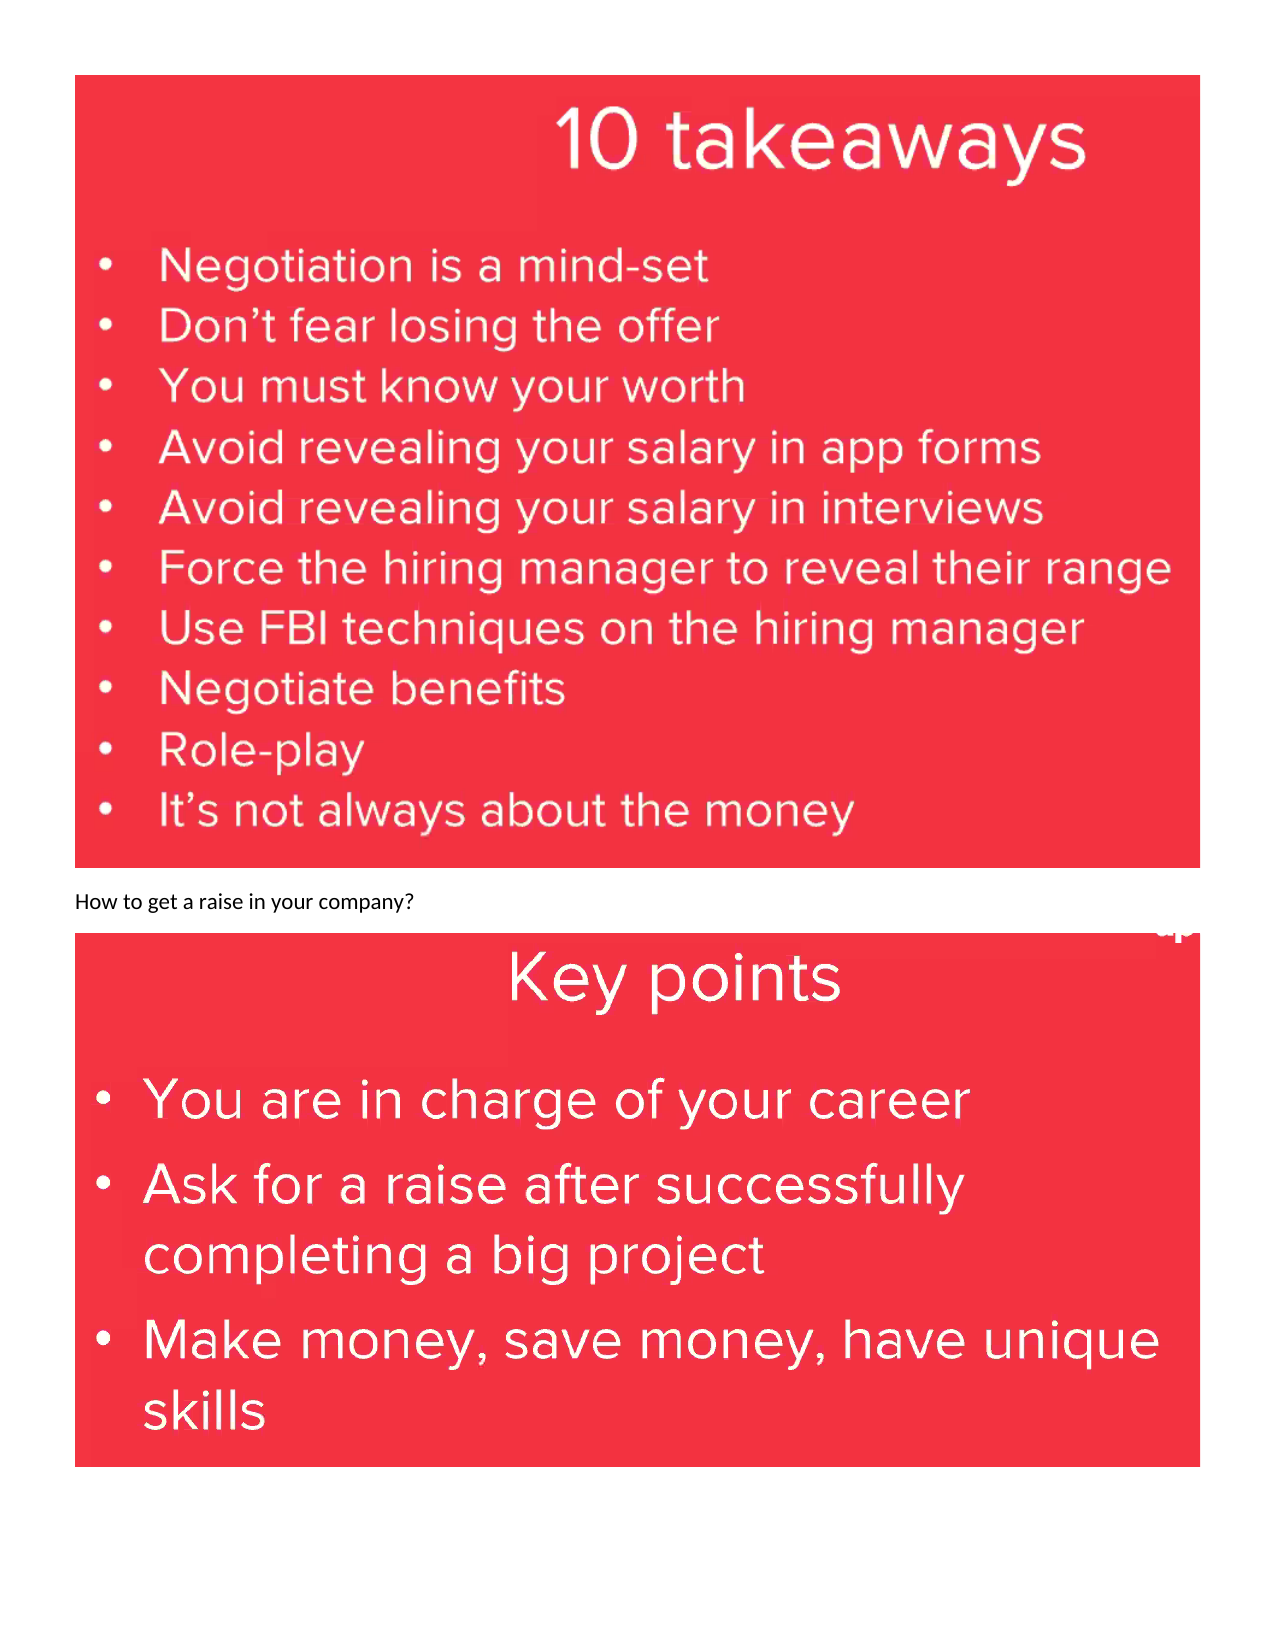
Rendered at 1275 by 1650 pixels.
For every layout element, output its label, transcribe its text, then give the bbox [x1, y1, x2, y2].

picture [75, 933, 1200, 1467]
picture [75, 75, 1200, 868]
text How to get a raise in your company? [75, 887, 1200, 915]
